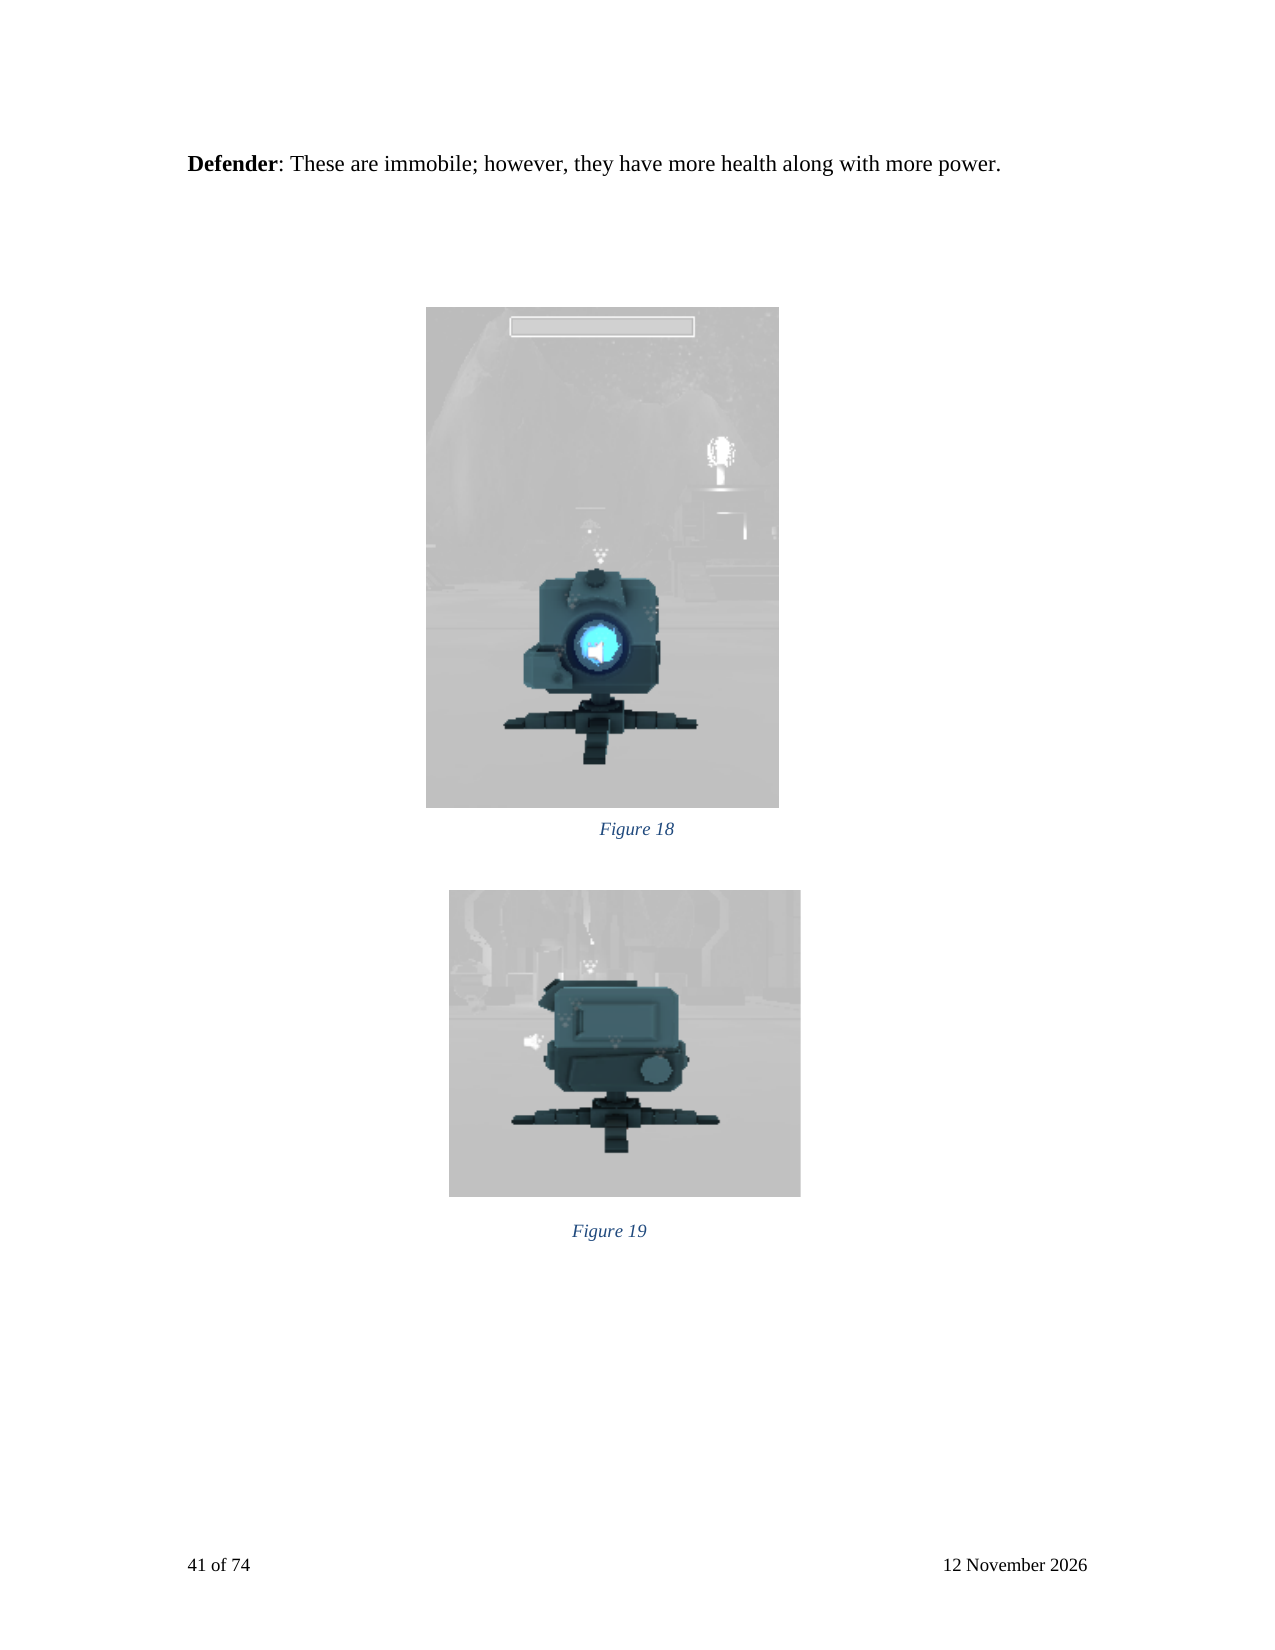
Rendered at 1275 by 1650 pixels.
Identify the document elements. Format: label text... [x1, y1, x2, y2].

text Figure 19 [412, 1219, 1087, 1241]
text Defender: These are immobile; however, they have more health along with more power. [187, 150, 1087, 176]
picture [426, 307, 779, 808]
text Figure 18 [187, 818, 1087, 839]
picture [449, 890, 801, 1197]
